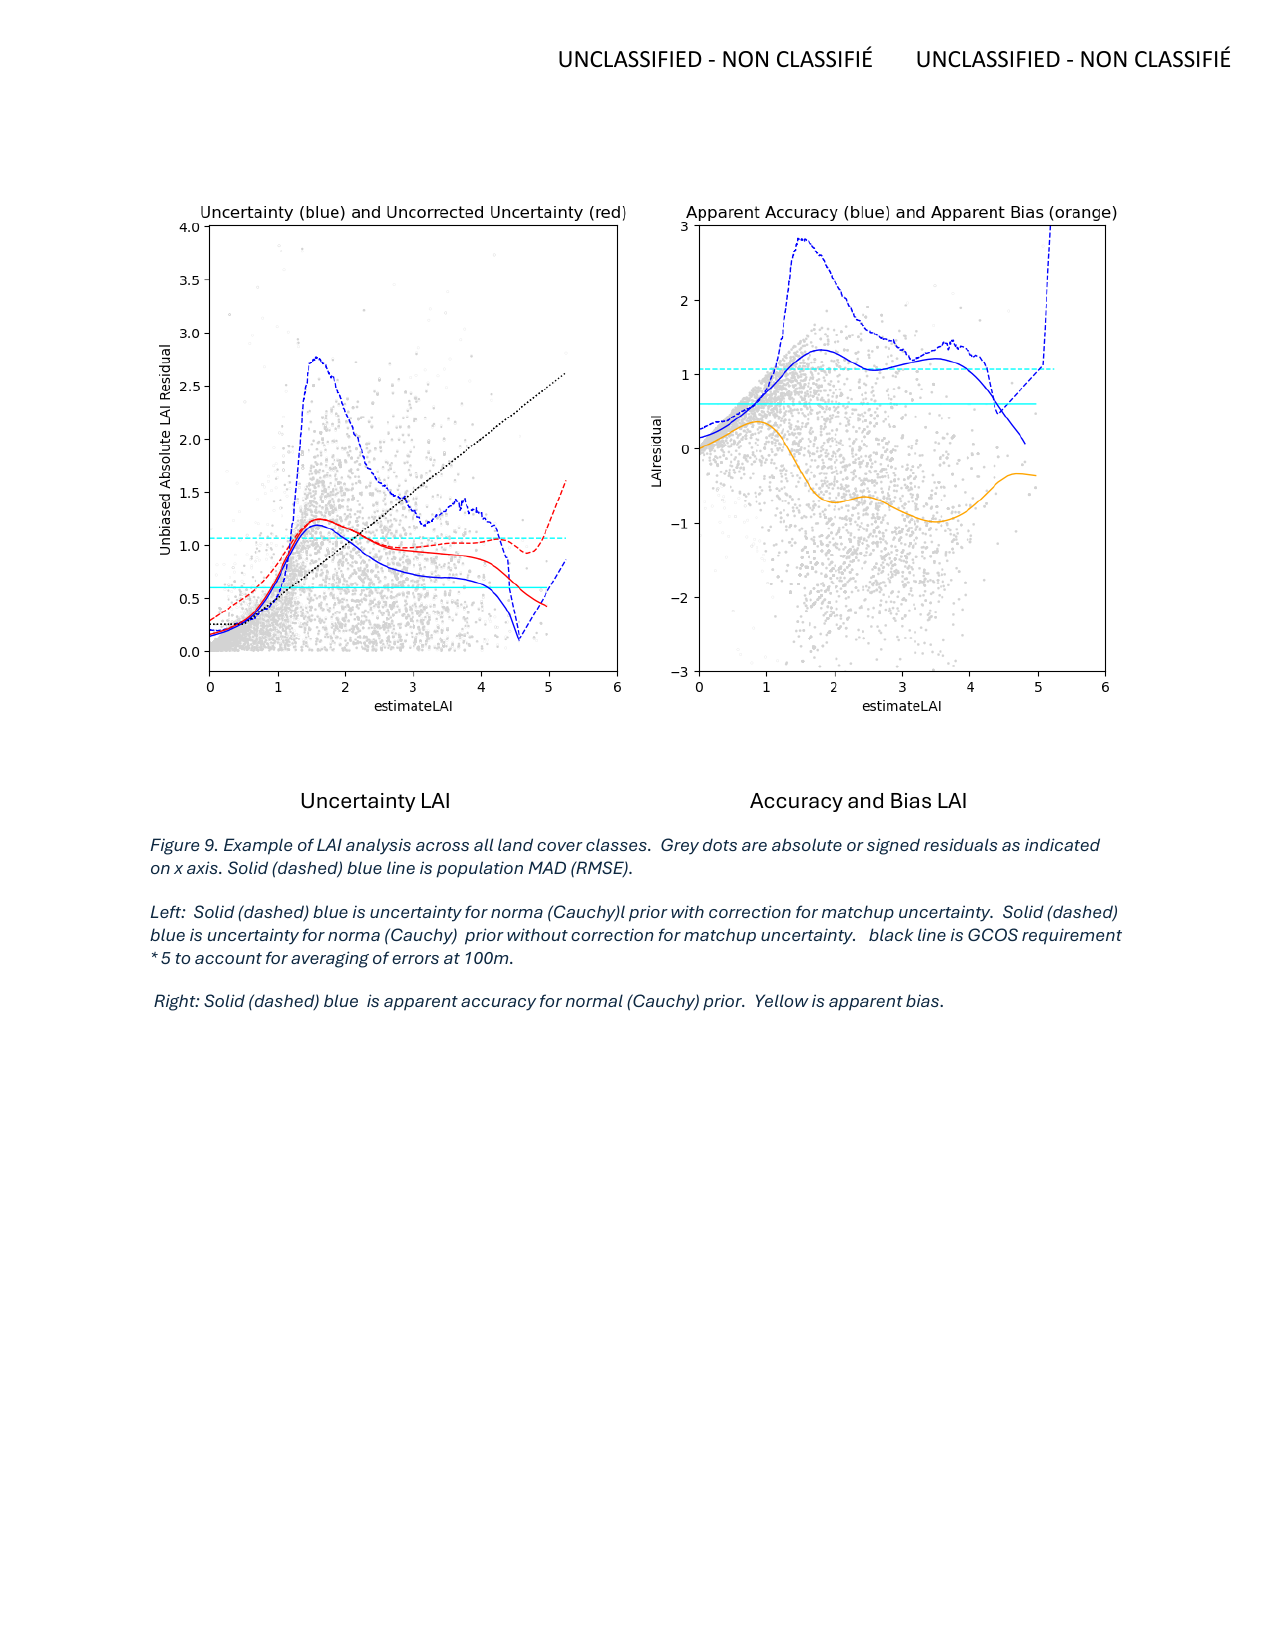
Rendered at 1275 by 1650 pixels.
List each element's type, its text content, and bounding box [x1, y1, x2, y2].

text Figure 9. Example of LAI analysis across all land cover classes. Grey dots are absolute or signed residuals as indicated on x axis. Solid (dashed) blue line is population MAD (RMSE). [150, 834, 1125, 880]
text Right: Solid (dashed) blue is apparent accuracy for normal (Cauchy) prior. Yellow is apparent bias. [150, 990, 1125, 1013]
text Uncertainty LAI Accuracy and Bias LAI [150, 787, 1125, 815]
picture [150, 196, 1125, 722]
text Left: Solid (dashed) blue is uncertainty for norma (Cauchy)l prior with correction for matchup uncertainty. Solid (dashed) blue is uncertainty for norma (Cauchy) prior without correction for matchup uncertainty. black line is GCOS requirement * 5 to account for averaging of errors at 100m. [150, 901, 1125, 969]
